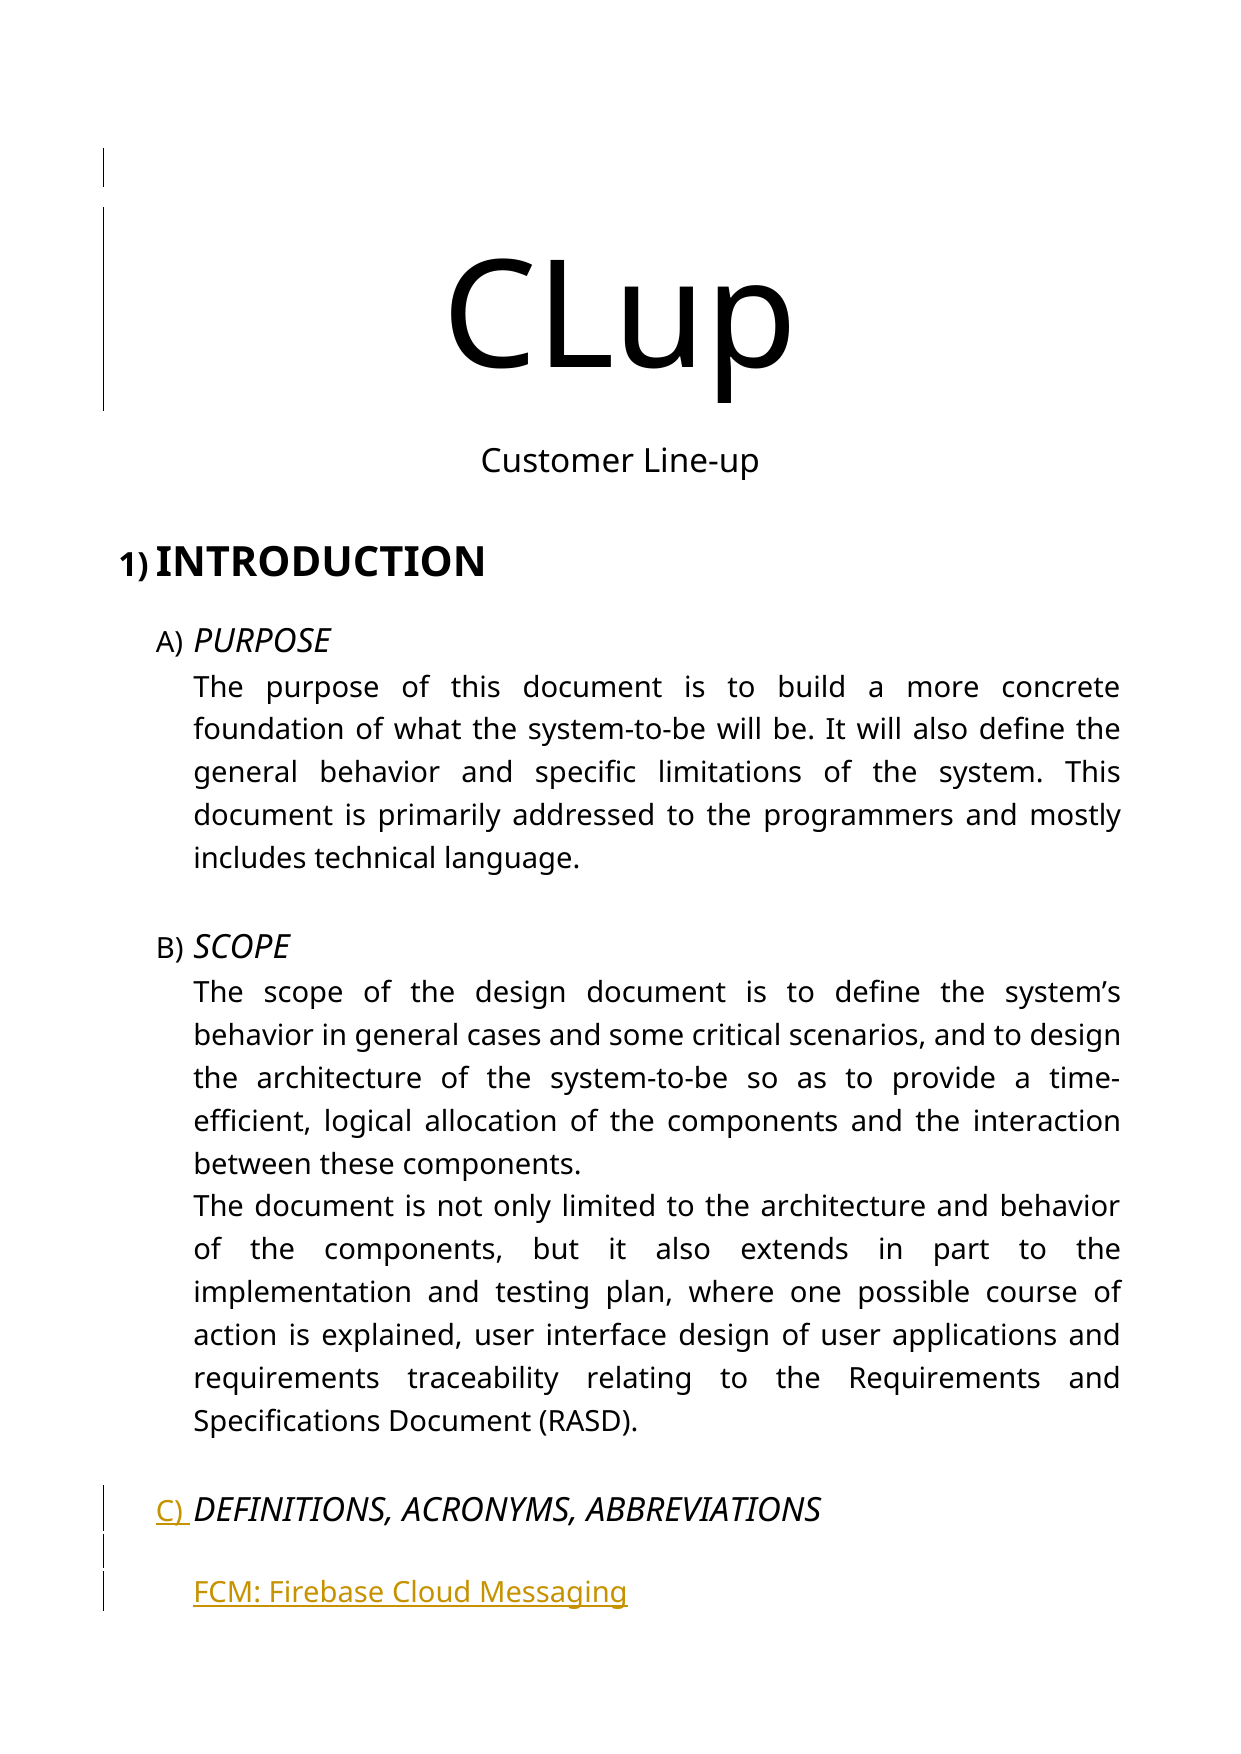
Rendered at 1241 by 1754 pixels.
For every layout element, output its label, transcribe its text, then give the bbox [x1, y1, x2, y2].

title CLup [118, 207, 1122, 411]
subtitle Customer Line-up [118, 436, 1122, 482]
list PURPOSE The purpose of this document is to build a more concrete foundation of what the system-to-be will be. It will also define the general behavior and specific limitations of the system. This document is primarily addressed to the programmers and mostly includes technical language. [156, 617, 1122, 877]
list DEFINITIONS, ACRONYMS, ABBREVIATIONS [156, 1485, 1122, 1531]
list INTRODUCTION [118, 532, 1122, 589]
list The document is not only limited to the architecture and behavior of the components, but it also extends in part to the implementation and testing plan, where one possible course of action is explained, user interface design of user applications and requirements traceability relating to the Requirements and Specifications Document (RASD). [193, 1186, 1122, 1439]
list The scope of the design document is to define the system’s behavior in general cases and some critical scenarios, and to design the architecture of the system-to-be so as to provide a time-efficient, logical allocation of the components and the interaction between these components. [193, 972, 1122, 1183]
list SCOPE [156, 923, 1122, 968]
